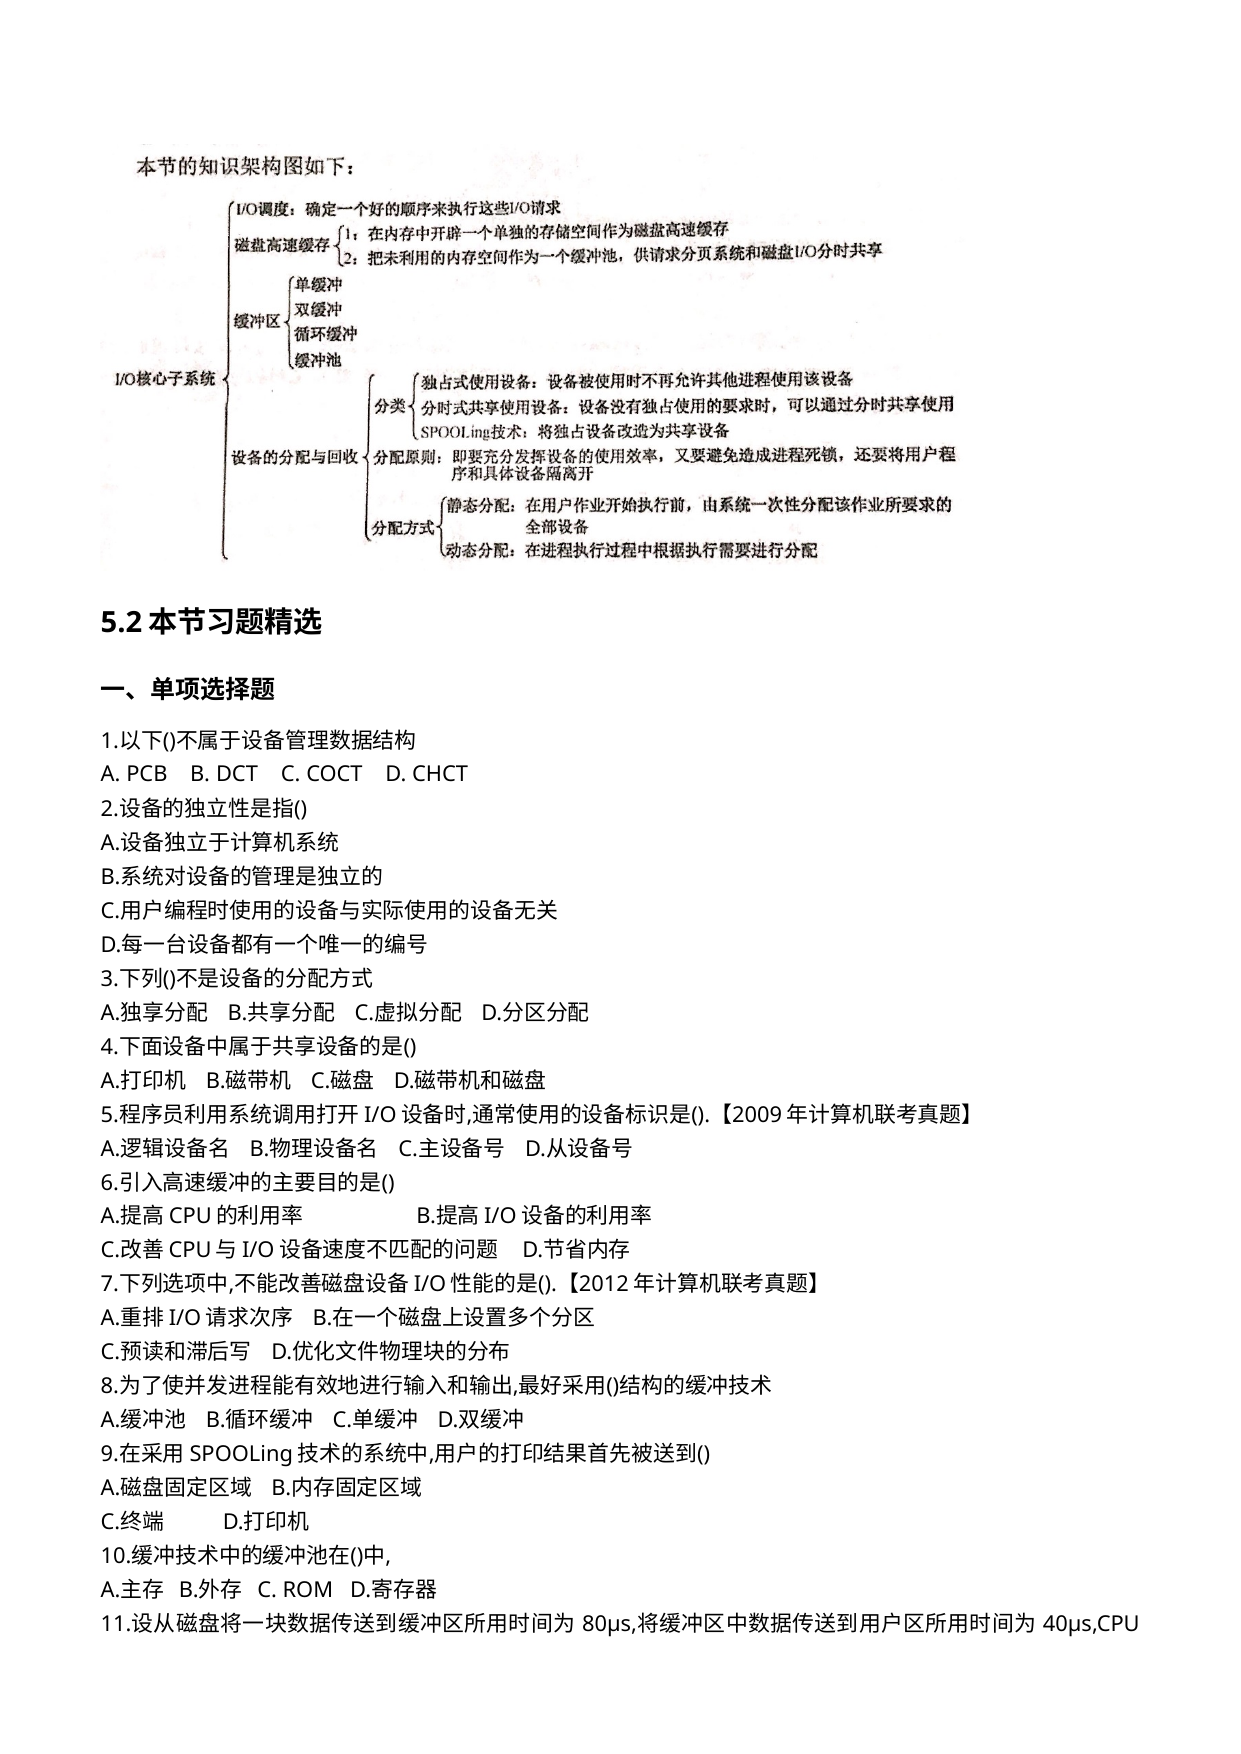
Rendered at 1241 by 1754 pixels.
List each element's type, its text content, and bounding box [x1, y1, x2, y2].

text 5.2本节习题精选 一、单项选择题 1.以下()不属于设备管理数据结构 A. PCB B. DCT C. COCT D. CHCT 2.设备的独立性是指() A.设备独立于计算机系统 B.系统对设备的管理是独立的 C.用户编程时使用的设备与实际使用的设备无关 D.每一台设备都有一个唯一的编号 3.下列()不是设备的分配方式 A.独享分配 B.共享分配 C.虚拟分配 D.分区分配 4.下面设备中属于共享设备的是() A.打印机 B.磁带机 C.磁盘 D.磁带机和磁盘 5.程序员利用系统调用打开I/O设备时,通常使用的设备标识是().【2009年计算机联考真题】 A.逻辑设备名 B.物理设备名 C.主设备号 D.从设备号 6.引入高速缓冲的主要目的是() A.提高CPU的利用率 B.提高I/O设备的利用率 C.改善CPU与I/O设备速度不匹配的问题 D.节省内存 7.下列选项中,不能改善磁盘设备I/O性能的是().【2012年计算机联考真题】 A.重排I/O请求次序 B.在一个磁盘上设置多个分区 C.预读和滞后写 D.优化文件物理块的分布 8.为了使并发进程能有效地进行输入和输出,最好采用()结构的缓冲技术 A.缓冲池 B.循环缓冲 C.单缓冲 D.双缓冲 9.在采用 SPOOLing技术的系统中,用户的打印结果首先被送到() A.磁盘固定区域 B.内存固定区域 [100, 586, 1140, 1503]
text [100, 1503, 1140, 1639]
picture [100, 144, 966, 571]
